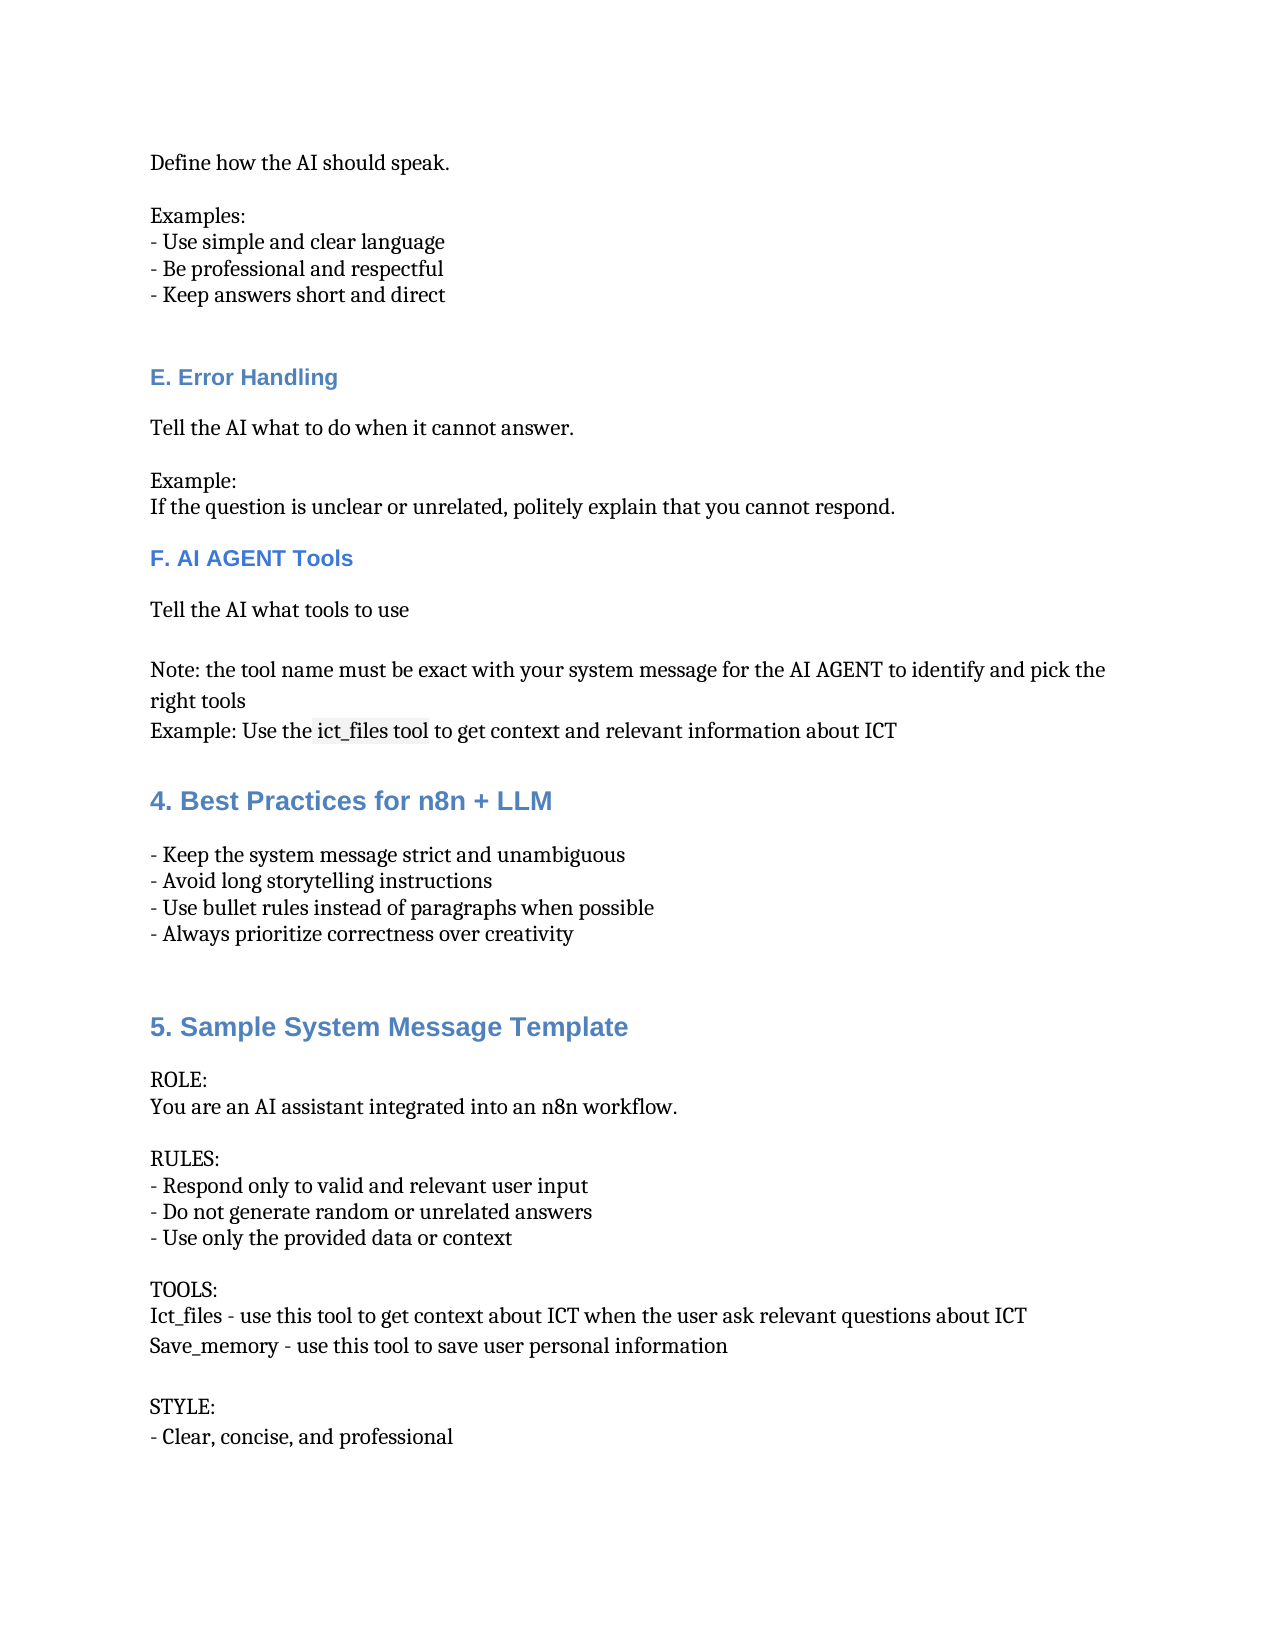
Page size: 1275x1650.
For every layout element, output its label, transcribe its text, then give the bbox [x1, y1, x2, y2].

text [150, 1333, 1125, 1480]
text Note: the tool name must be exact with your system message for the AI AGENT to identify and pick the right tools [150, 657, 1125, 714]
subtitle 4. Best Practices for n8n + LLM [150, 785, 1125, 817]
text Ict_files - use this tool to get context about ICT when the user ask relevant questions about ICT [150, 1303, 1125, 1329]
text - Keep the system message strict and unambiguous - Avoid long storytelling instructions - Use bullet rules instead of paragraphs when possible - Always prioritize correctness over creativity [150, 842, 1125, 973]
text Tell the AI what to do when it cannot answer. Example: If the question is unclear or unrelated, politely explain that you cannot respond. [150, 415, 1125, 520]
subtitle E. Error Handling [150, 364, 1125, 390]
subtitle 5. Sample System Message Template [150, 1011, 1125, 1042]
text ROLE: You are an AI assistant integrated into an n8n workflow. RULES: - Respond only to valid and relevant user input - Do not generate random or unrelated answers - Use only the provided data or context [150, 1067, 1125, 1252]
subtitle F. AI AGENT Tools [150, 545, 1125, 572]
text Define how the AI should speak. Examples: - Use simple and clear language - Be professional and respectful - Keep answers short and direct [150, 150, 1125, 334]
text Tell the AI what tools to use [150, 597, 1125, 623]
text TOOLS: [150, 1277, 1125, 1303]
text Example: Use the ict_files tool to get context and relevant information about ICT [429, 718, 1125, 744]
